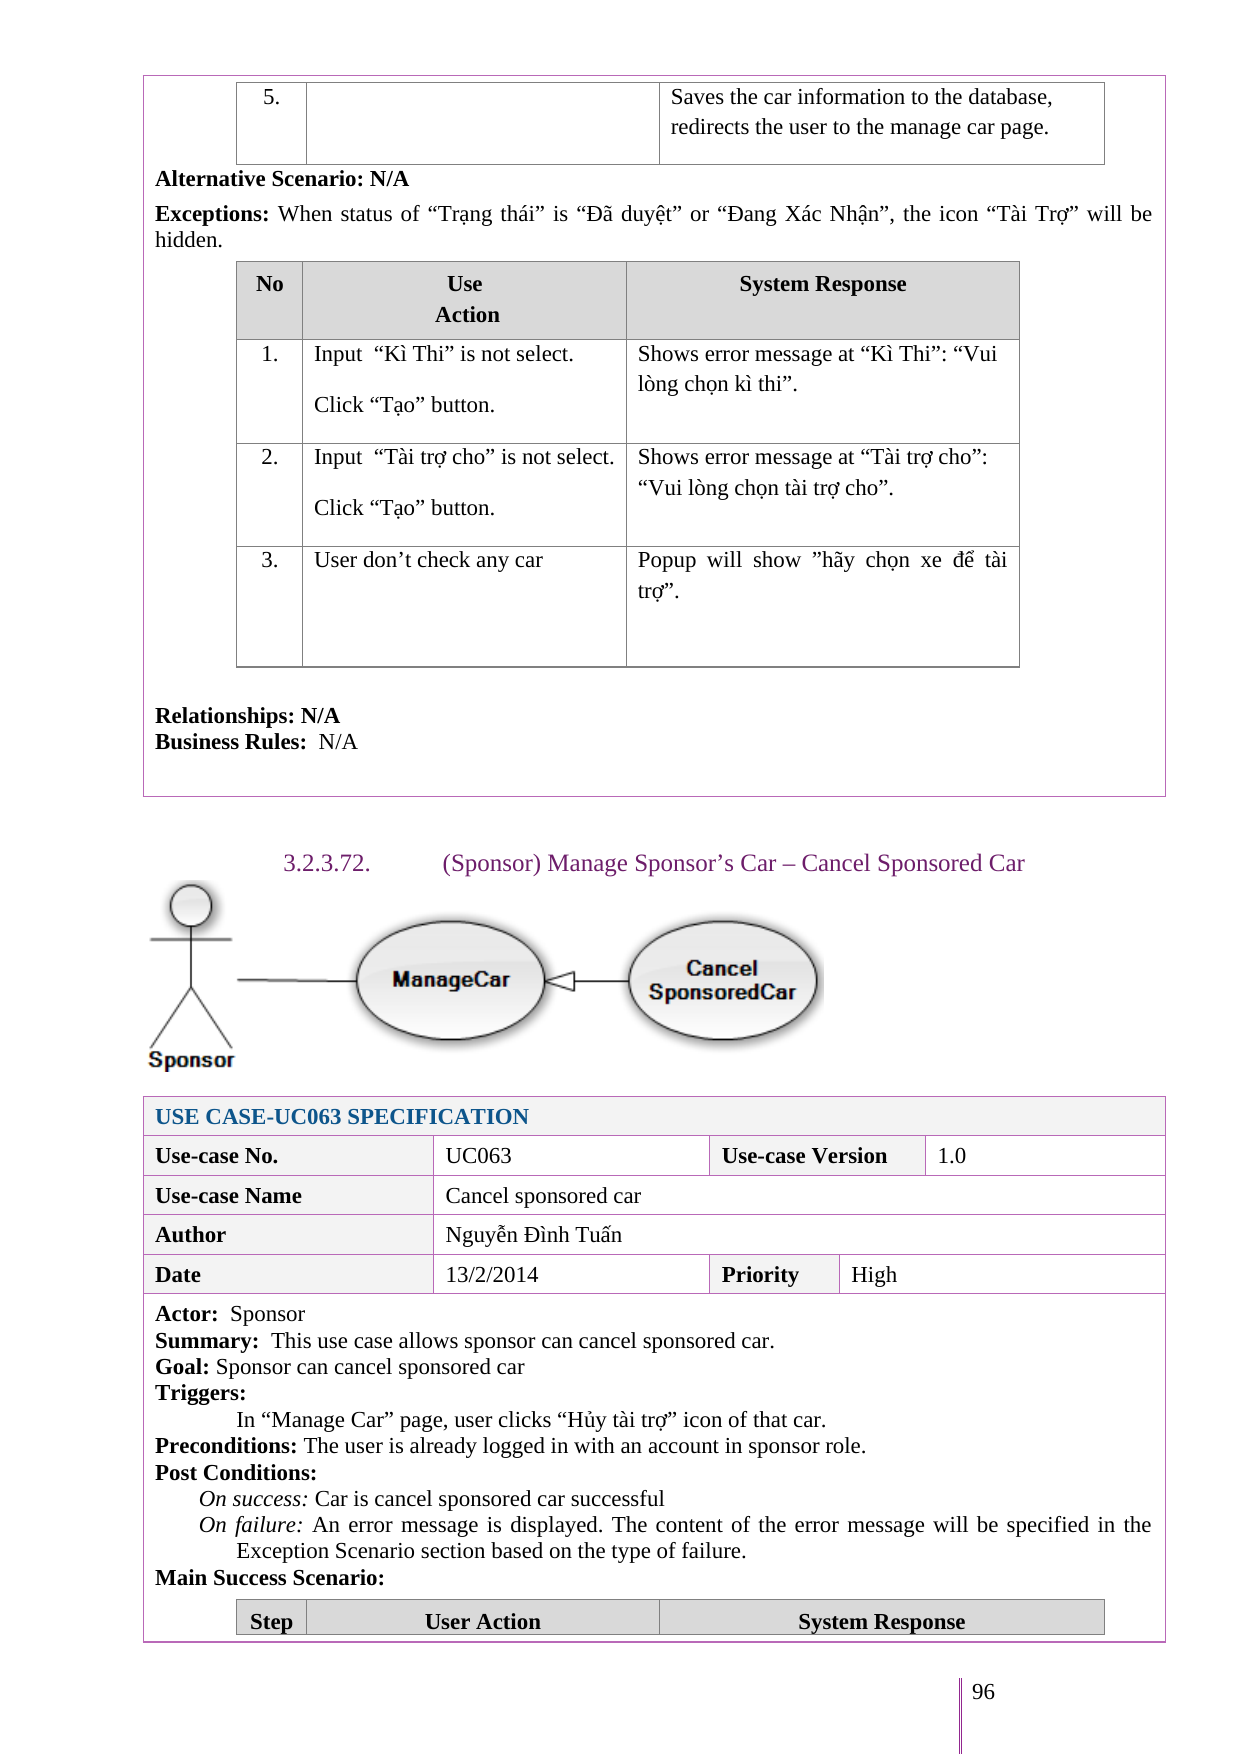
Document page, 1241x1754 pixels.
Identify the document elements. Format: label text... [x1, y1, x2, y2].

picture [142, 880, 824, 1072]
table_cell Use-case Version [710, 1136, 925, 1175]
table_cell 13/2/2014 [434, 1255, 709, 1293]
table_cell High [840, 1255, 1165, 1293]
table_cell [144, 1294, 1165, 1641]
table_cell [144, 76, 1165, 796]
table_cell UC063 [434, 1136, 709, 1175]
table_cell Use-case No. [144, 1136, 433, 1175]
table_cell Priority [710, 1255, 839, 1293]
table_cell Cancel sponsored car [434, 1176, 1165, 1214]
table_cell Nguyễn Đình Tuấn [434, 1215, 1165, 1254]
table_cell Author [144, 1215, 433, 1254]
table_cell Date [144, 1255, 433, 1293]
subtitle (Sponsor) Manage Sponsor’s Car – Cancel Sponsored Car [283, 848, 1165, 876]
table_cell Use-case Name [144, 1176, 433, 1214]
table_cell 1.0 [926, 1136, 1165, 1175]
table_header USE CASE-UC063 SPECIFICATION [144, 1097, 1165, 1135]
